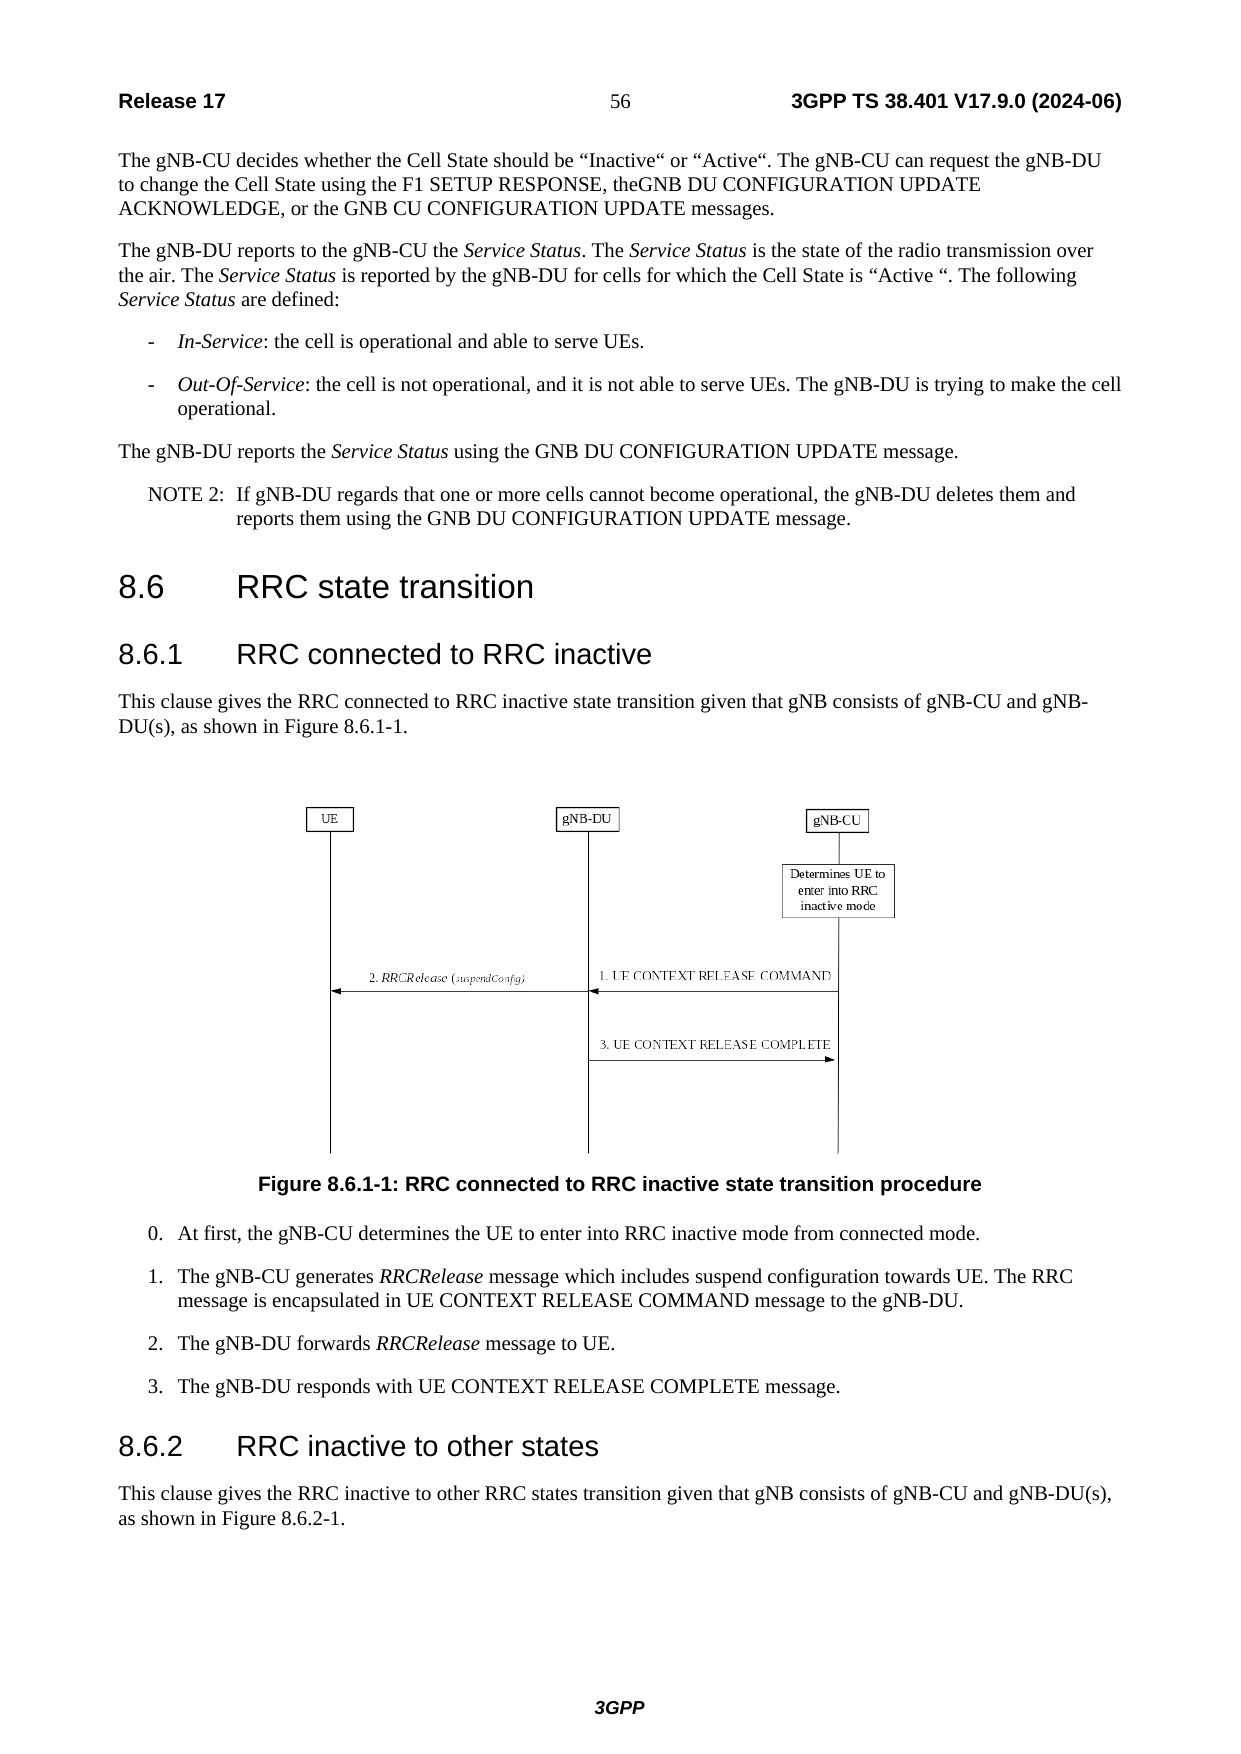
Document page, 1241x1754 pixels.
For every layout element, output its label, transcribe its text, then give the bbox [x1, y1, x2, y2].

text The gNB-DU reports to the gNB-CU the Service Status. The Service Status is the state of the radio transmission over the air. The Service Status is reported by the gNB-DU for cells for which the Cell State is “Active “. The following Service Status are defined: [118, 238, 1122, 311]
text This clause gives the RRC connected to RRC inactive state transition given that gNB consists of gNB-CU and gNB-DU(s), as shown in Figure 8.6.1-1. [118, 689, 1122, 738]
text 0. At first, the gNB-CU determines the UE to enter into RRC inactive mode from connected mode. [148, 1221, 1122, 1245]
text The gNB-CU decides whether the Cell State should be “Inactive“ or “Active“. The gNB-CU can request the gNB-DU to change the Cell State using the F1 SETUP RESPONSE, theGNB DU CONFIGURATION UPDATE ACKNOWLEDGE, or the GNB CU CONFIGURATION UPDATE messages. [118, 147, 1122, 220]
text - In-Service: the cell is operational and able to serve UEs. [148, 329, 1122, 353]
subtitle 8.6.1 RRC connected to RRC inactive [118, 637, 1122, 671]
text NOTE 2: If gNB-DU regards that one or more cells cannot become operational, the gNB-DU deletes them and reports them using the GNB DU CONFIGURATION UPDATE message. [148, 482, 1122, 530]
text - Out-Of-Service: the cell is not operational, and it is not able to serve UEs. The gNB-DU is trying to make the cell operational. [148, 372, 1122, 420]
subtitle 8.6 RRC state transition [118, 567, 1122, 606]
text This clause gives the RRC inactive to other RRC states transition given that gNB consists of gNB-CU and gNB-DU(s), as shown in Figure 8.6.2-1. [118, 1481, 1122, 1529]
text 1. The gNB-CU generates RRCRelease message which includes suspend configuration towards UE. The RRC message is encapsulated in UE CONTEXT RELEASE COMMAND message to the gNB-DU. [148, 1264, 1122, 1312]
text 2. The gNB-DU forwards RRCRelease message to UE. [148, 1331, 1122, 1355]
text The gNB-DU reports the Service Status using the GNB DU CONFIGURATION UPDATE message. [118, 439, 1122, 463]
text Figure 8.6.1-1: RRC connected to RRC inactive state transition procedure [118, 1172, 1122, 1196]
text 3. The gNB-DU responds with UE CONTEXT RELEASE COMPLETE message. [148, 1374, 1122, 1398]
subtitle 8.6.2 RRC inactive to other states [118, 1429, 1122, 1463]
